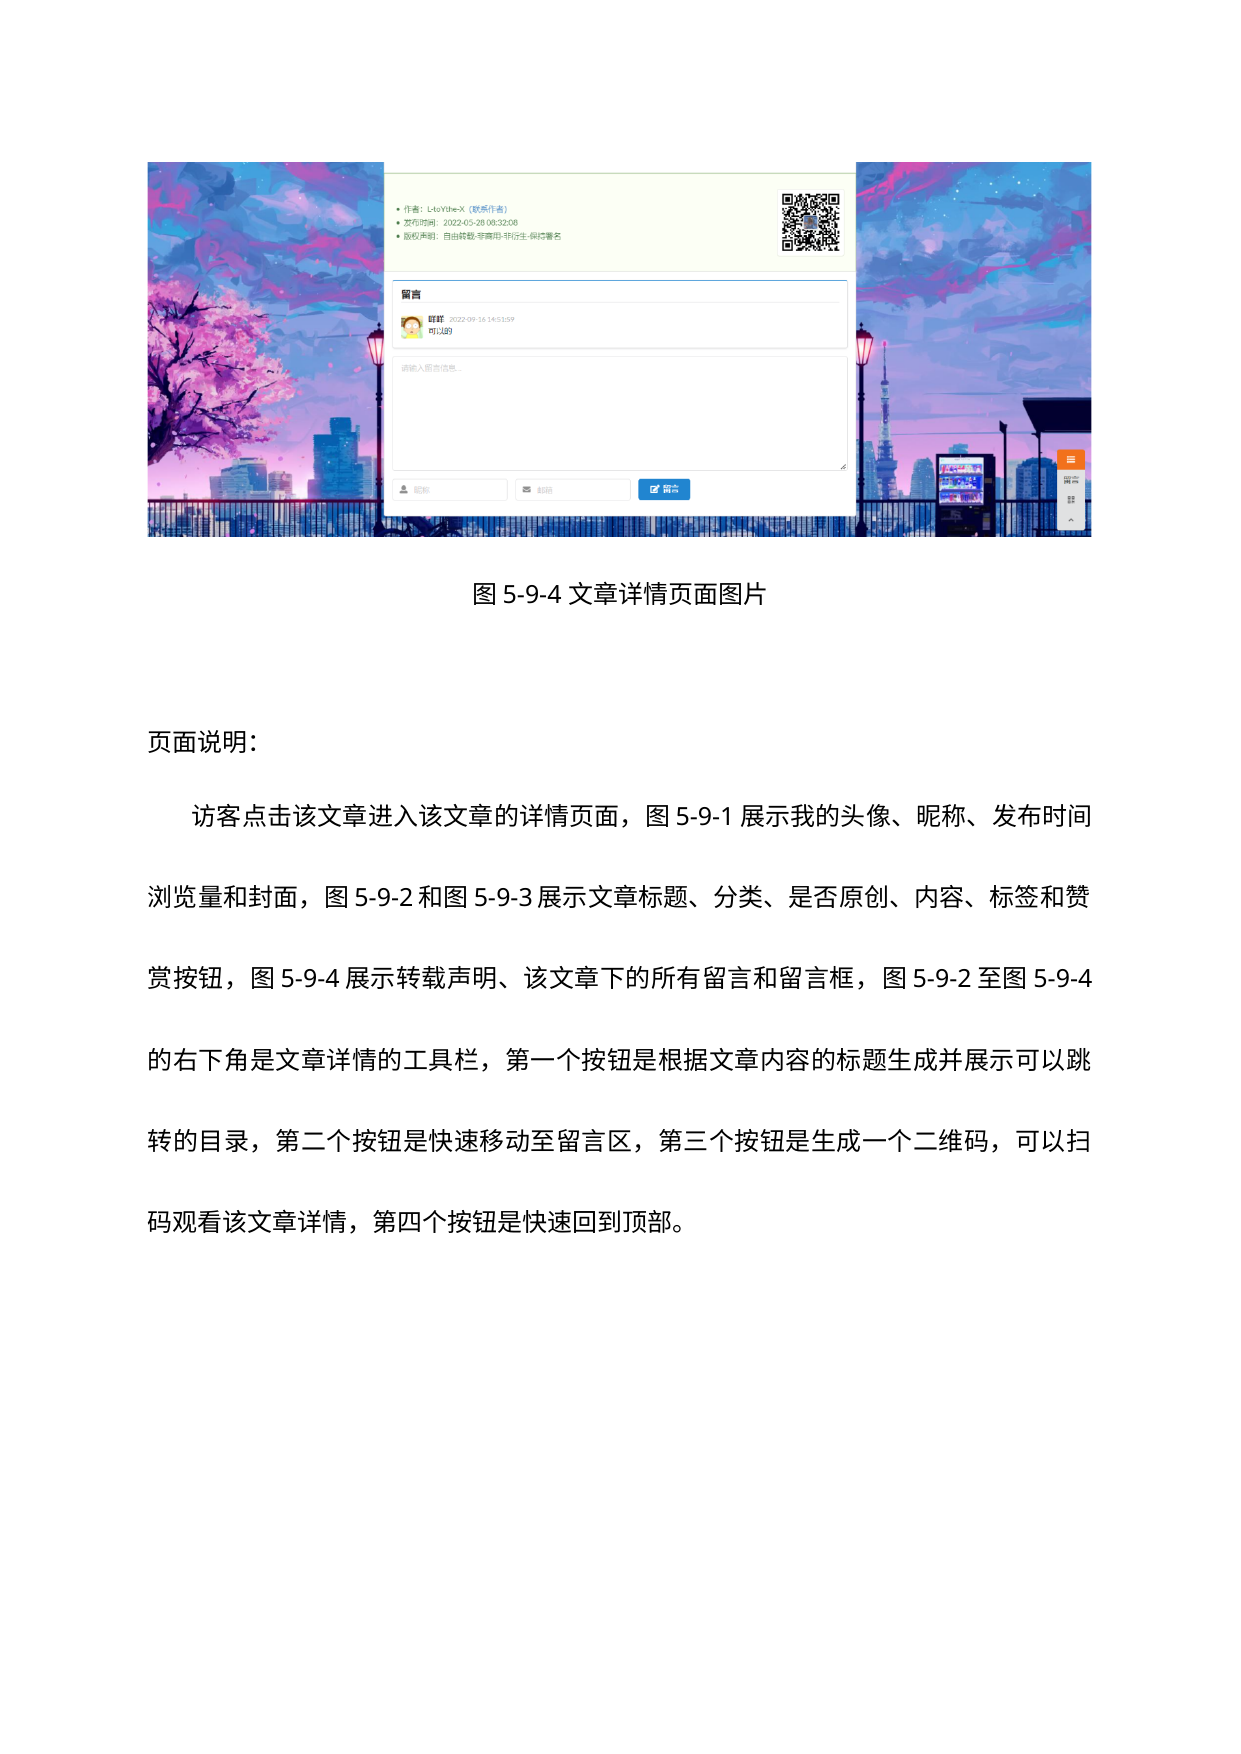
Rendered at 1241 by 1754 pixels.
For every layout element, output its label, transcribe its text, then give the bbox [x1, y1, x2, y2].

text 访客点击该文章进入该文章的详情页面，图5-9-1展示我的头像、昵称、发布时间、浏览量和封面，图5-9-2和图5-9-3展示文章标题、分类、是否原创、内容、标签和赞赏按钮，图5-9-4展示转载声明、该文章下的所有留言和留言框，图5-9-2至图5-9-4的右下角是文章详情的工具栏，第一个按钮是根据文章内容的标题生成并展示可以跳转的目录，第二个按钮是快速移动至留言区，第三个按钮是生成一个二维码，可以扫码观看该文章详情，第四个按钮是快速回到顶部。 [148, 782, 1092, 1253]
text 页面说明： [148, 708, 1092, 773]
text 图5-9-4 文章详情页面图片 [148, 560, 1092, 625]
picture [147, 162, 1092, 537]
